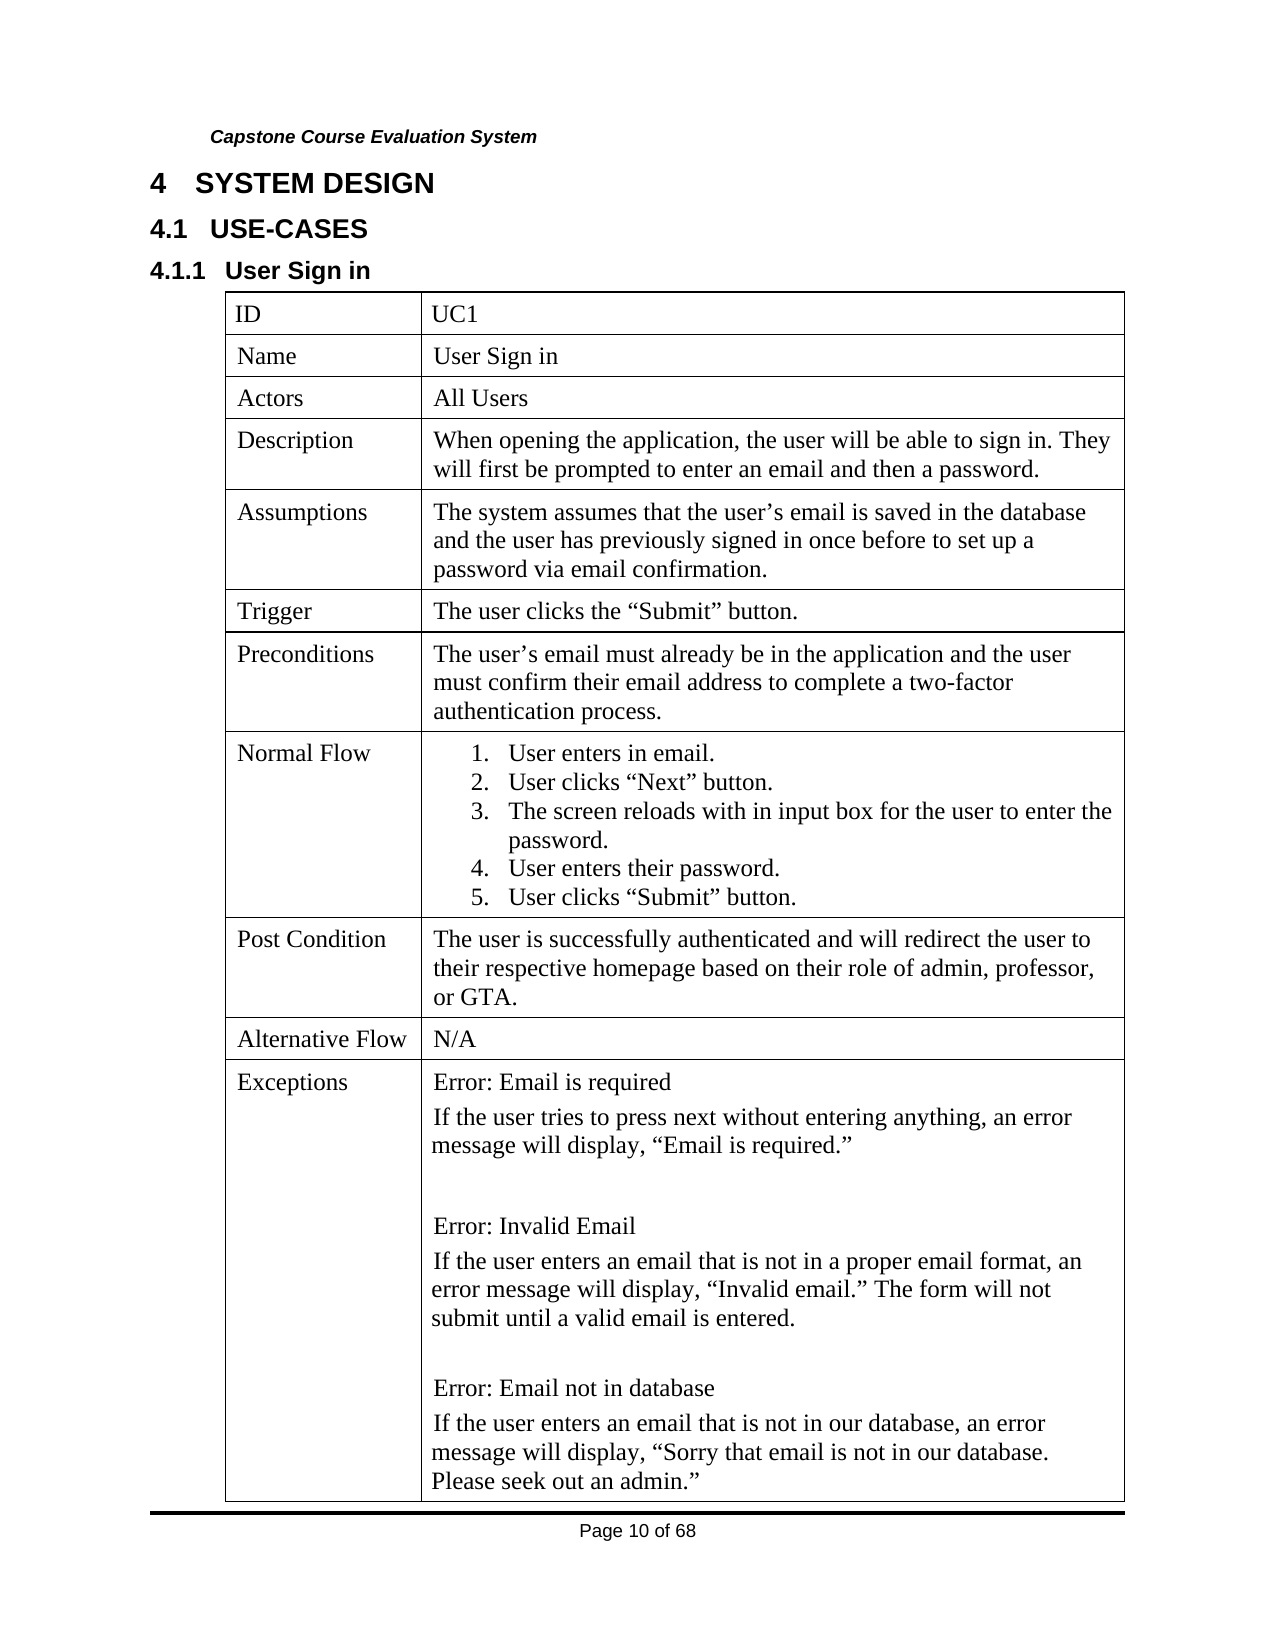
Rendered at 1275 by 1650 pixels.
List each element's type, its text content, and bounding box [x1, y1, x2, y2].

table_cell Preconditions [226, 633, 421, 731]
table_cell The system assumes that the user’s email is saved in the database and the user has previously signed in once before to set up a password via email confirmation. [422, 490, 1124, 589]
table_cell Exceptions [226, 1060, 421, 1501]
table_header UC1 [422, 293, 1124, 334]
table_cell The user is successfully authenticated and will redirect the user to their respective homepage based on their role of admin, professor, or GTA. [422, 918, 1124, 1017]
table_cell Trigger [226, 590, 421, 631]
table_header ID [226, 293, 421, 334]
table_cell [422, 1060, 1124, 1501]
table_cell Normal Flow [226, 732, 421, 917]
table_cell User enters in email. User clicks “Next” button. The screen reloads with in input box for the user to enter the password. User enters their password. User clicks “Submit” button. [422, 732, 1124, 917]
subtitle User Sign in [150, 256, 1125, 285]
table_cell Alternative Flow [226, 1018, 421, 1059]
table_cell Name [226, 335, 421, 376]
table_cell Assumptions [226, 490, 421, 589]
table_cell Post Condition [226, 918, 421, 1017]
subtitle Use-Cases [150, 213, 1125, 244]
table_cell Description [226, 419, 421, 489]
table_cell Actors [226, 377, 421, 418]
table_cell The user’s email must already be in the application and the user must confirm their email address to complete a two-factor authentication process. [422, 633, 1124, 731]
table_cell When opening the application, the user will be able to sign in. They will first be prompted to enter an email and then a password. [422, 419, 1124, 489]
table_cell All Users [422, 377, 1124, 418]
table_cell User Sign in [422, 335, 1124, 376]
table_cell N/A [422, 1018, 1124, 1059]
subtitle System Design [150, 167, 1125, 200]
table_cell The user clicks the “Submit” button. [422, 590, 1124, 631]
